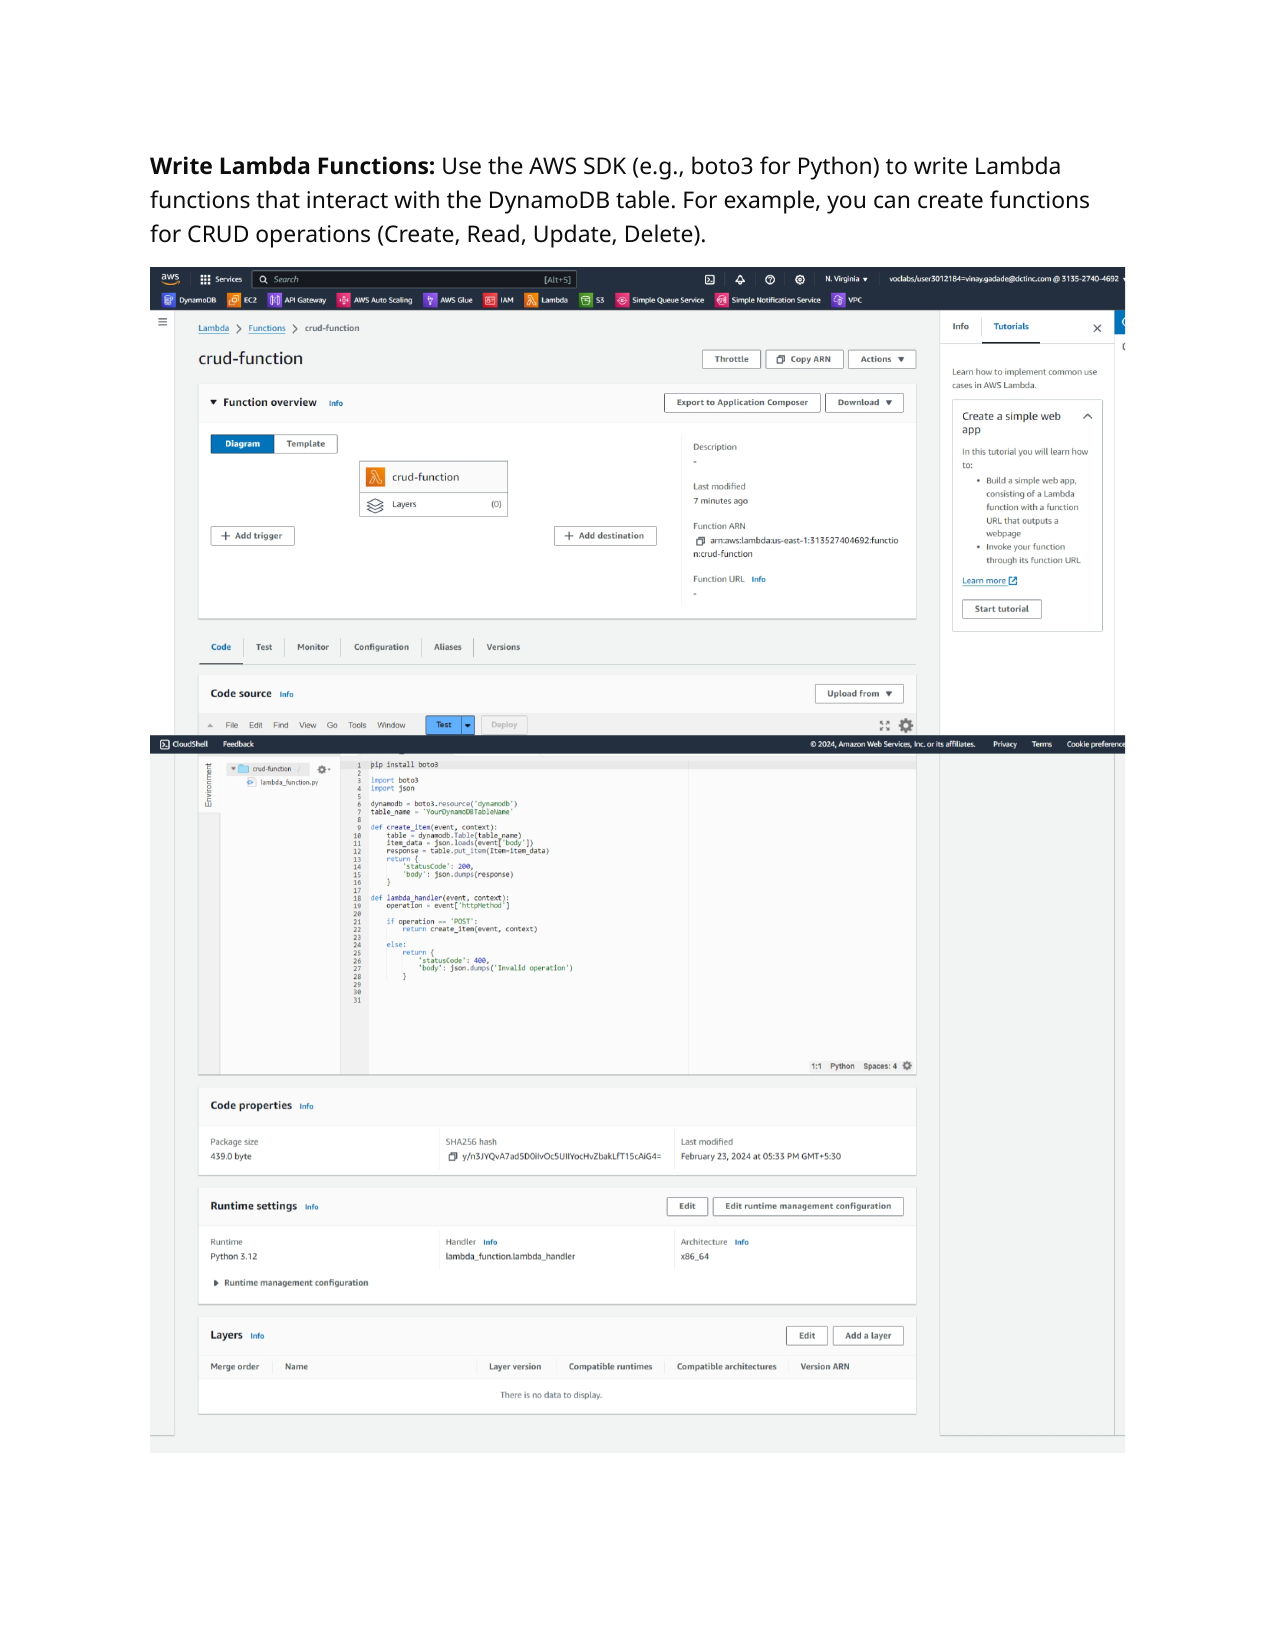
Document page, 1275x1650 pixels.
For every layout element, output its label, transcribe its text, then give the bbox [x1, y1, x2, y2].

text Write Lambda Functions: Use the AWS SDK (e.g., boto3 for Python) to write Lambda functions that interact with the DynamoDB table. For example, you can create functions for CRUD operations (Create, Read, Update, Delete). [150, 150, 1125, 249]
picture [150, 267, 1125, 1453]
